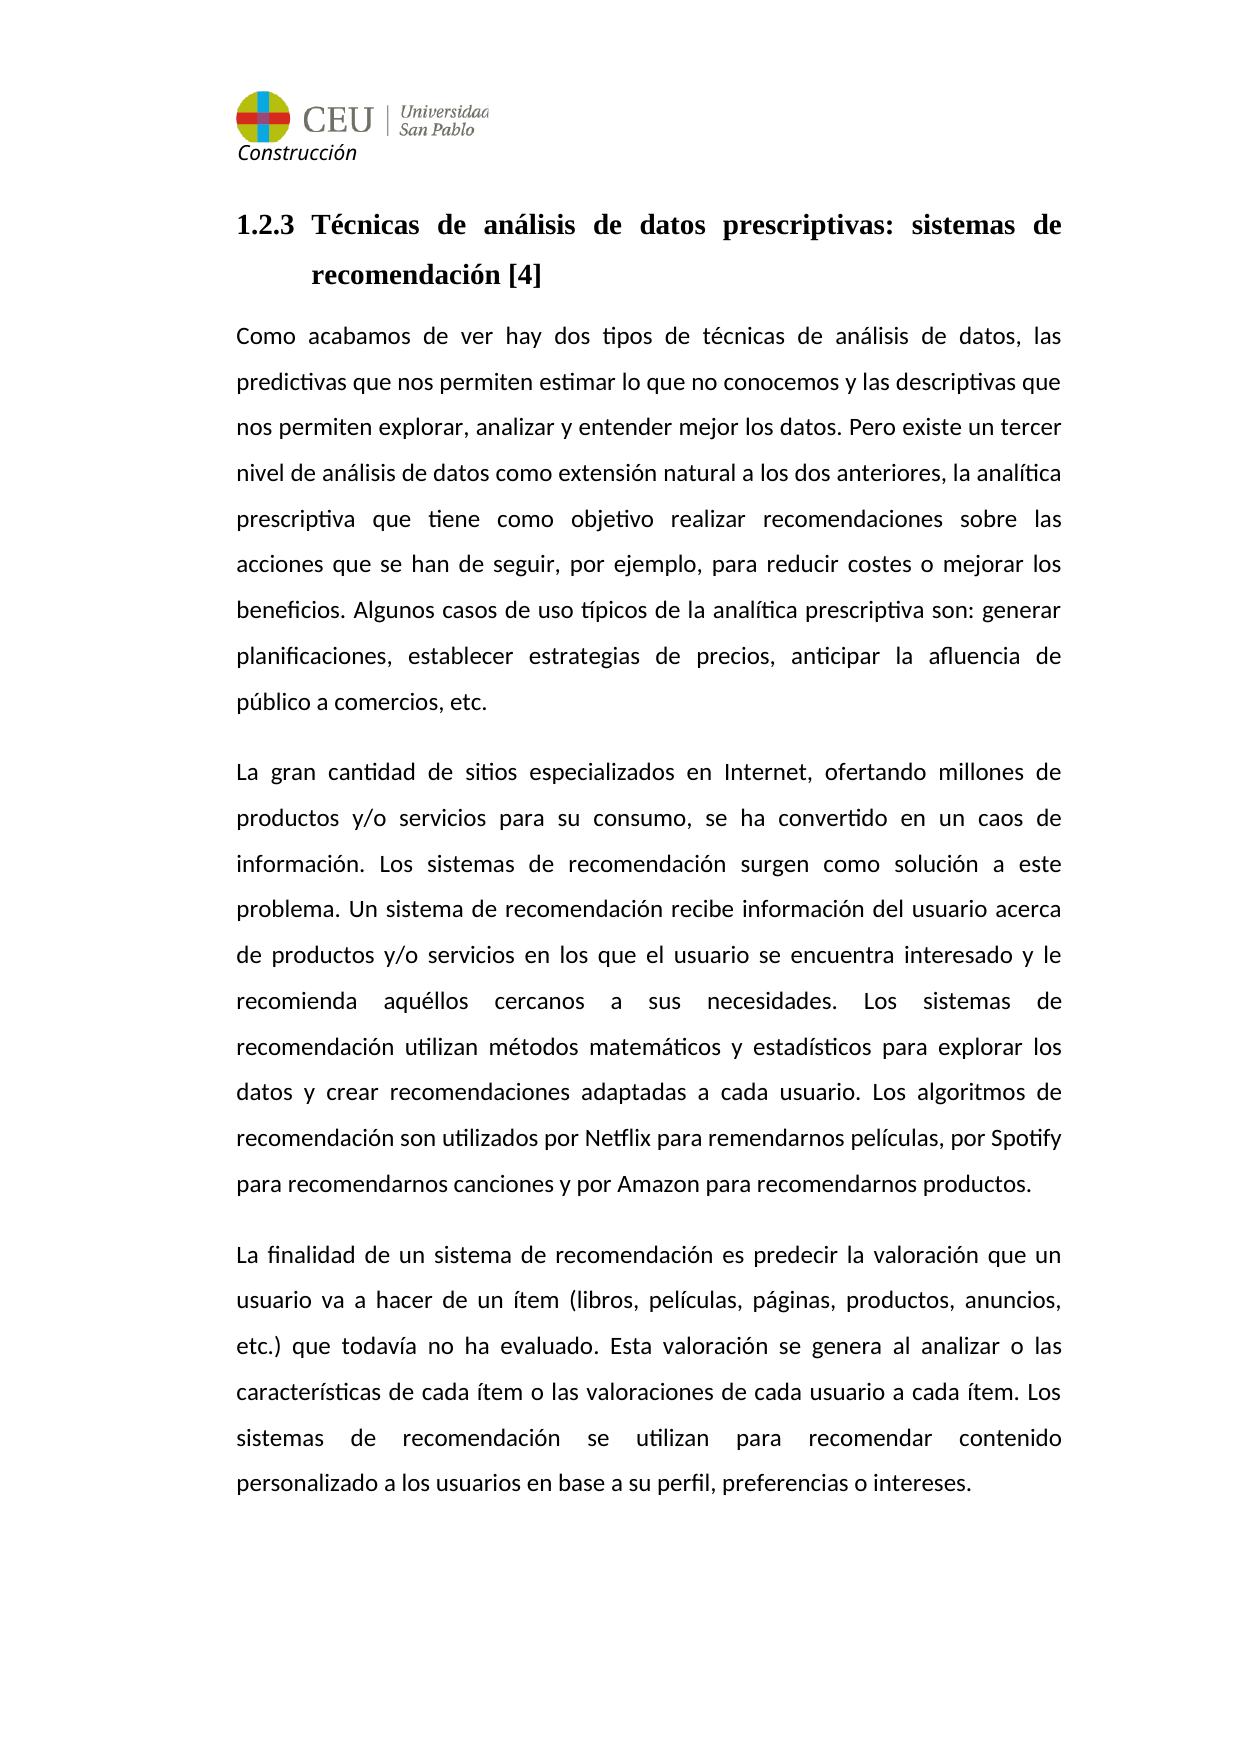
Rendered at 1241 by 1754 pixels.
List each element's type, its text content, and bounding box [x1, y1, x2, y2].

text Como acabamos de ver hay dos tipos de técnicas de análisis de datos, las predictivas que nos permiten estimar lo que no conocemos y las descriptivas que nos permiten explorar, analizar y entender mejor los datos. Pero existe un tercer nivel de análisis de datos como extensión natural a los dos anteriores, la analítica prescriptiva que tiene como objetivo realizar recomendaciones sobre las acciones que se han de seguir, por ejemplo, para reducir costes o mejorar los beneficios. Algunos casos de uso típicos de la analítica prescriptiva son: generar planificaciones, establecer estrategias de precios, anticipar la afluencia de público a comercios, etc. [236, 320, 1063, 716]
text La gran cantidad de sitios especializados en Internet, ofertando millones de productos y/o servicios para su consumo, se ha convertido en un caos de información. Los sistemas de recomendación surgen como solución a este problema. Un sistema de recomendación recibe información del usuario acerca de productos y/o servicios en los que el usuario se encuentra interesado y le recomienda aquéllos cercanos a sus necesidades. Los sistemas de recomendación utilizan métodos matemáticos y estadísticos para explorar los datos y crear recomendaciones adaptadas a cada usuario. Los algoritmos de recomendación son utilizados por Netflix para remendarnos películas, por Spotify para recomendarnos canciones y por Amazon para recomendarnos productos. [236, 756, 1063, 1198]
subtitle Técnicas de análisis de datos prescriptivas: sistemas de recomendación [4] [236, 207, 1063, 291]
text La finalidad de un sistema de recomendación es predecir la valoración que un usuario va a hacer de un ítem (libros, películas, páginas, productos, anuncios, etc.) que todavía no ha evaluado. Esta valoración se genera al analizar o las características de cada ítem o las valoraciones de cada usuario a cada ítem. Los sistemas de recomendación se utilizan para recomendar contenido personalizado a los usuarios en base a su perfil, preferencias o intereses. [236, 1239, 1063, 1498]
picture [235, 89, 489, 143]
